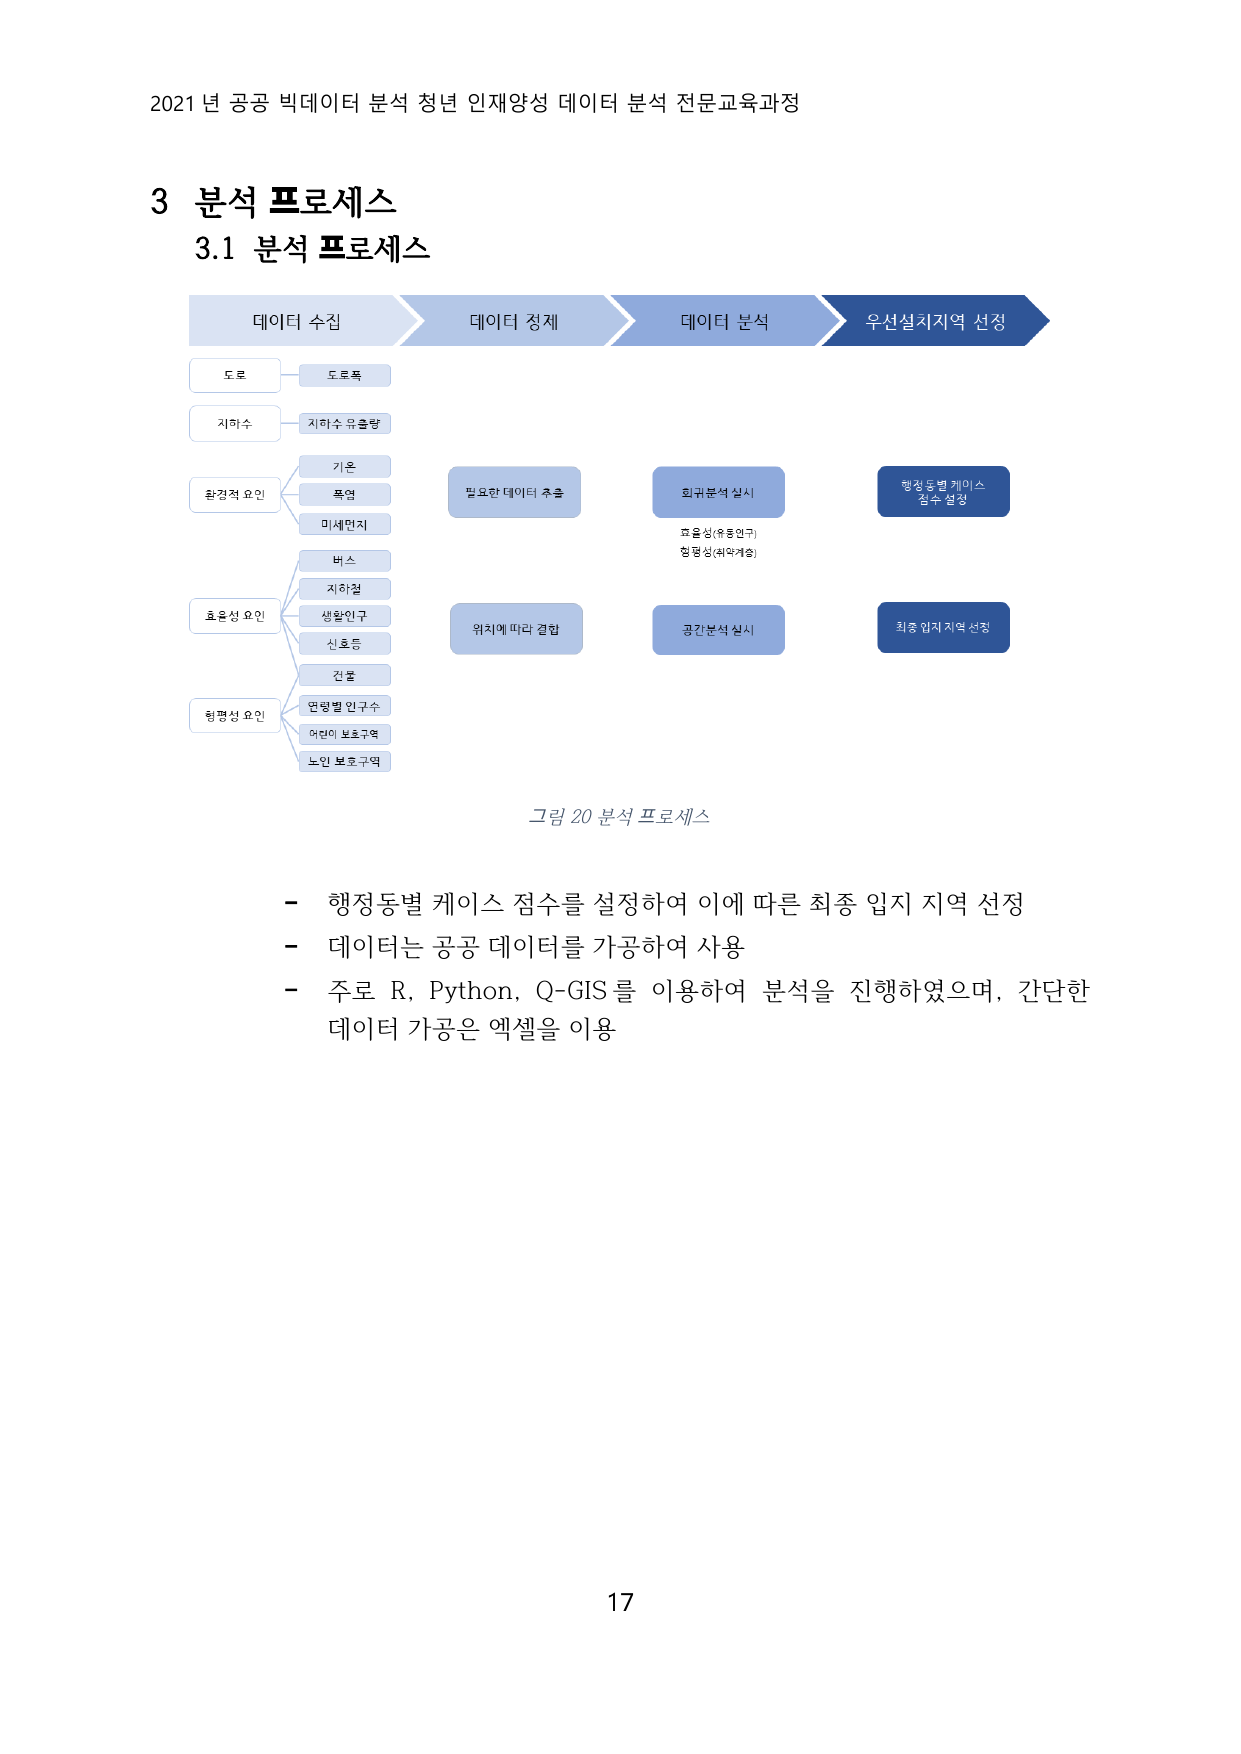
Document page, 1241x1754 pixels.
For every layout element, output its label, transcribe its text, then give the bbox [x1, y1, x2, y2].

list 행정동별 케이스 점수를 설정하여 이에 따른 최종 입지 지역 선정 [283, 881, 1090, 919]
list 주로 R, Python, Q-GIS를 이용하여 분석을 진행하였으며, 간단한 데이터 가공은 엑셀을 이용 [283, 968, 1090, 1043]
list 데이터는 공공 데이터를 가공하여 사용 [283, 924, 1090, 962]
picture [150, 270, 1091, 799]
list 분석 프로세스 [150, 177, 1090, 221]
list 분석 프로세스 [194, 227, 1090, 265]
text 그림 20 분석 프로세스 [150, 803, 1090, 828]
